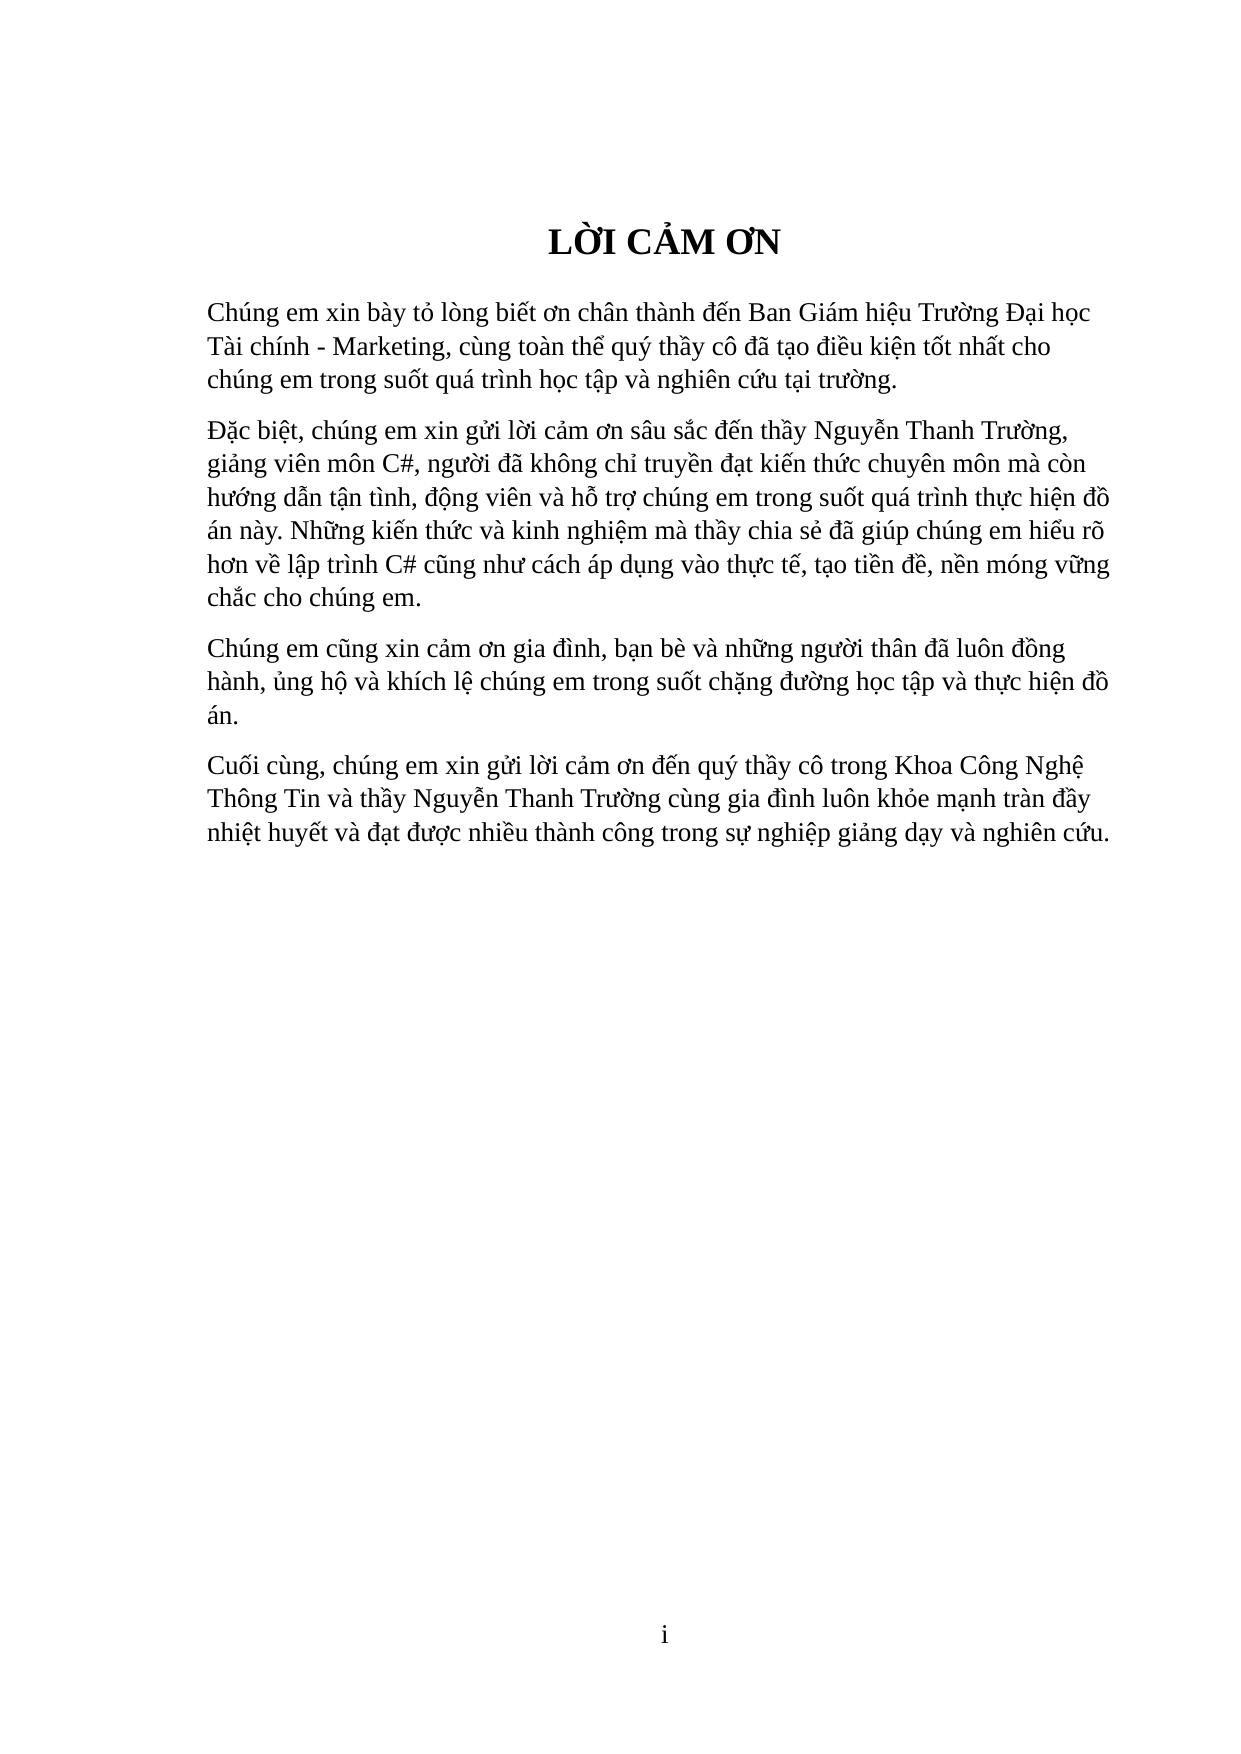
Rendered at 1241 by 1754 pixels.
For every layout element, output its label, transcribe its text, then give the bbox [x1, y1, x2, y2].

text Đặc biệt, chúng em xin gửi lời cảm ơn sâu sắc đến thầy Nguyễn Thanh Trường, giảng viên môn C#, người đã không chỉ truyền đạt kiến thức chuyên môn mà còn hướng dẫn tận tình, động viên và hỗ trợ chúng em trong suốt quá trình thực hiện đồ án này. Những kiến thức và kinh nghiệm mà thầy chia sẻ đã giúp chúng em hiểu rõ hơn về lập trình C# cũng như cách áp dụng vào thực tế, tạo tiền đề, nền móng vững chắc cho chúng em. [207, 414, 1122, 613]
text LỜI CẢM ƠN [207, 219, 1122, 262]
text Chúng em xin bày tỏ lòng biết ơn chân thành đến Ban Giám hiệu Trường Đại học Tài chính - Marketing, cùng toàn thể quý thầy cô đã tạo điều kiện tốt nhất cho chúng em trong suốt quá trình học tập và nghiên cứu tại trường. [207, 296, 1122, 395]
text Cuối cùng, chúng em xin gửi lời cảm ơn đến quý thầy cô trong Khoa Công Nghệ Thông Tin và thầy Nguyễn Thanh Trường cùng gia đình luôn khỏe mạnh tràn đầy nhiệt huyết và đạt được nhiều thành công trong sự nghiệp giảng dạy và nghiên cứu. [207, 749, 1122, 847]
text Chúng em cũng xin cảm ơn gia đình, bạn bè và những người thân đã luôn đồng hành, ủng hộ và khích lệ chúng em trong suốt chặng đường học tập và thực hiện đồ án. [207, 632, 1122, 730]
